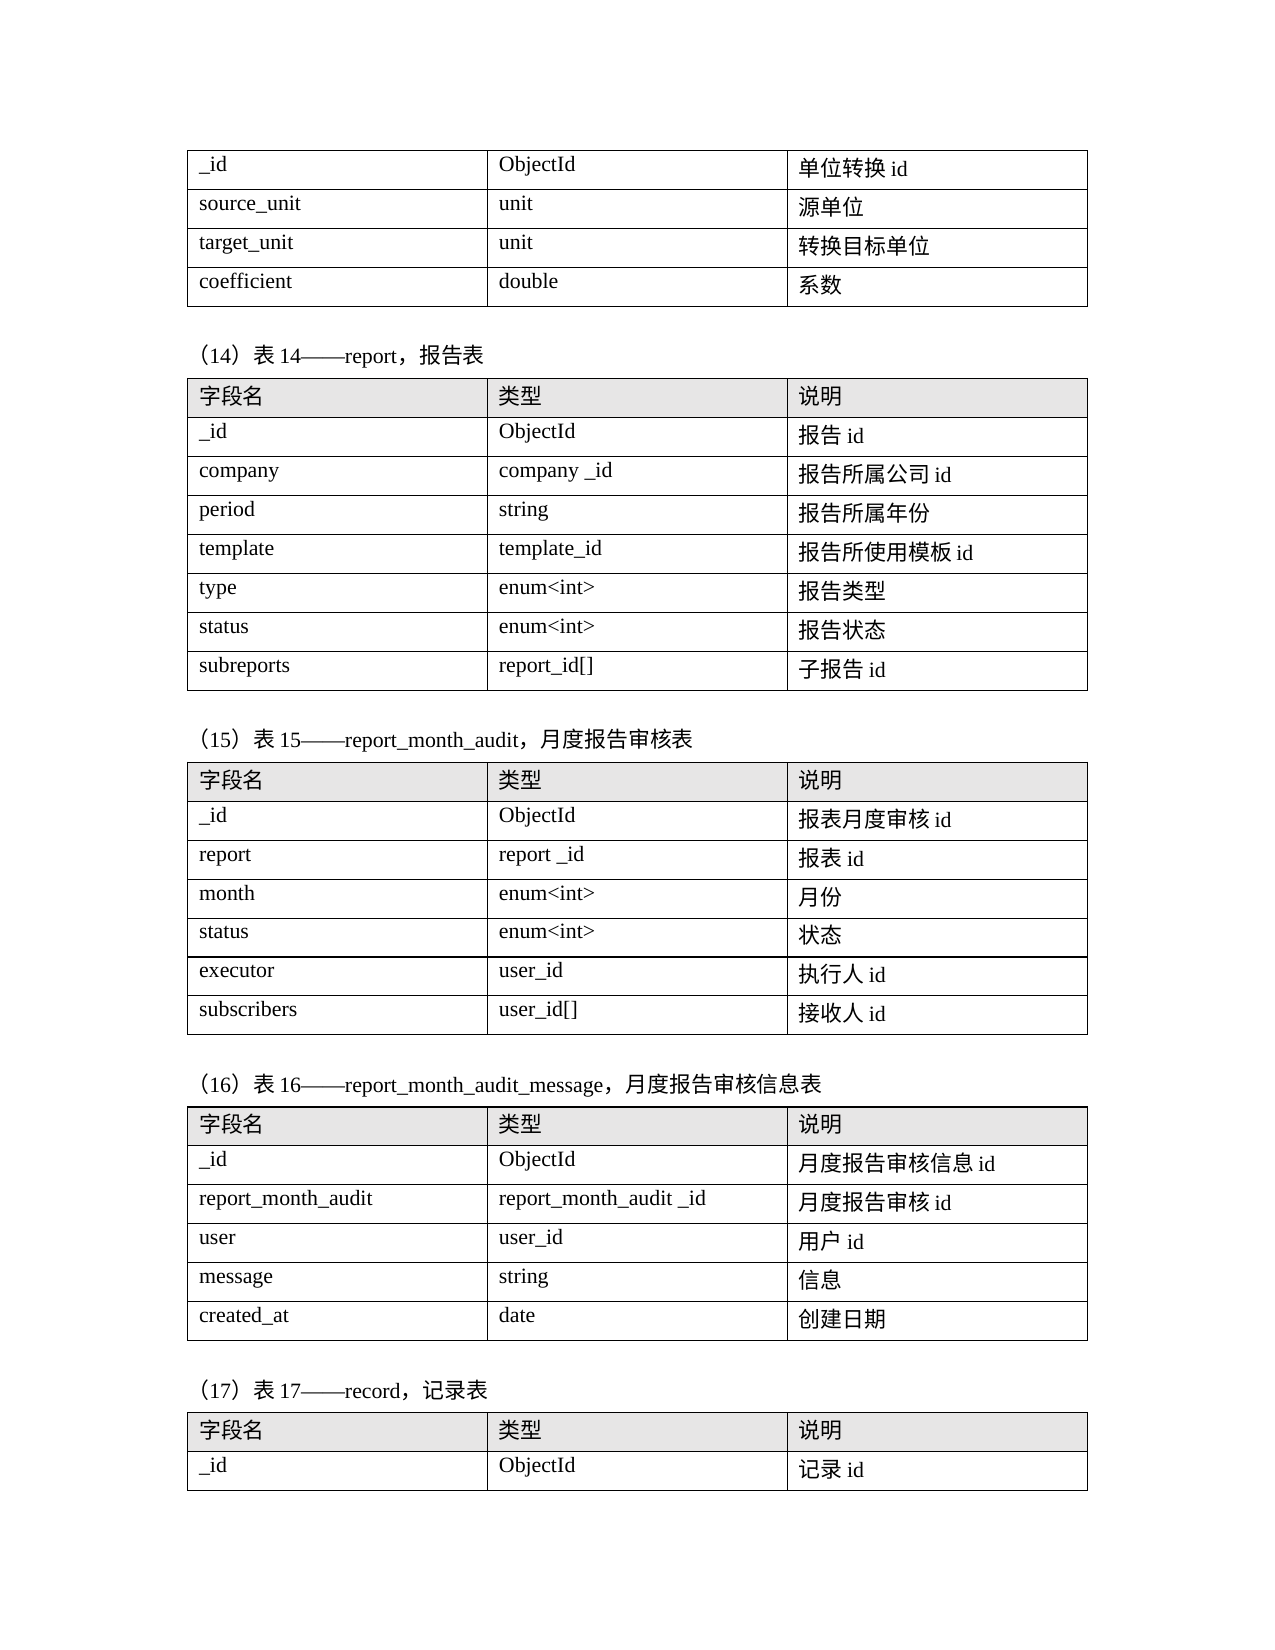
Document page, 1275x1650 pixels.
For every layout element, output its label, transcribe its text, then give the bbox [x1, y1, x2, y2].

table_header 说明 [788, 1413, 1087, 1451]
table_cell 报告状态 [788, 613, 1087, 651]
table_cell user_id[] [488, 996, 787, 1034]
table_cell user_id [488, 1224, 787, 1262]
table_cell enum<int> [488, 880, 787, 917]
table_cell report_month_audit _id [488, 1185, 787, 1223]
table_cell 报告所属年份 [788, 496, 1087, 534]
table_cell message [188, 1263, 487, 1301]
table_cell 用户id [788, 1224, 1087, 1262]
table_header 说明 [788, 379, 1087, 417]
table_cell 单位转换id [788, 151, 1087, 189]
table_cell status [188, 613, 487, 651]
table_cell ObjectId [488, 1452, 787, 1490]
table_cell 记录id [788, 1452, 1087, 1490]
table_cell string [488, 1263, 787, 1301]
text （15）表15——report_month_audit，月度报告审核表 [187, 722, 1088, 754]
table_header 说明 [788, 763, 1087, 801]
table_cell 报告类型 [788, 574, 1087, 612]
table_cell 系数 [788, 268, 1087, 306]
table_header 字段名 [188, 1413, 487, 1451]
table_cell 源单位 [788, 190, 1087, 228]
table_cell executor [188, 958, 487, 995]
table_cell date [488, 1302, 787, 1340]
table_cell 状态 [788, 919, 1087, 956]
table_cell 报告所属公司id [788, 457, 1087, 495]
table_cell source_unit [188, 190, 487, 228]
table_cell 报表id [788, 841, 1087, 878]
table_cell _id [188, 418, 487, 456]
table_cell 子报告id [788, 652, 1087, 689]
table_cell _id [188, 1146, 487, 1184]
table_cell subreports [188, 652, 487, 689]
table_cell ObjectId [488, 418, 787, 456]
table_cell user [188, 1224, 487, 1262]
table_cell 报表月度审核id [788, 802, 1087, 839]
table_cell 报告所使用模板id [788, 535, 1087, 573]
table_cell report _id [488, 841, 787, 878]
table_cell 接收人id [788, 996, 1087, 1034]
table_cell enum<int> [488, 574, 787, 612]
text （14）表14——report，报告表 [187, 338, 1088, 370]
table_cell month [188, 880, 487, 917]
table_header 类型 [488, 763, 787, 801]
table_cell template [188, 535, 487, 573]
table_header 字段名 [188, 379, 487, 417]
table_cell ObjectId [488, 1146, 787, 1184]
table_cell enum<int> [488, 613, 787, 651]
table_cell _id [188, 802, 487, 839]
table_cell period [188, 496, 487, 534]
table_cell string [488, 496, 787, 534]
table_cell status [188, 919, 487, 956]
text （17）表17——record，记录表 [187, 1373, 1088, 1404]
table_cell 报告id [788, 418, 1087, 456]
table_cell 创建日期 [788, 1302, 1087, 1340]
table_cell enum<int> [488, 919, 787, 956]
table_cell coefficient [188, 268, 487, 306]
table_cell subscribers [188, 996, 487, 1034]
table_cell _id [188, 151, 487, 189]
table_cell report [188, 841, 487, 878]
table_cell target_unit [188, 229, 487, 267]
table_cell company [188, 457, 487, 495]
table_cell ObjectId [488, 802, 787, 839]
table_header 类型 [488, 1108, 787, 1145]
table_cell 信息 [788, 1263, 1087, 1301]
table_cell unit [488, 190, 787, 228]
table_cell report_id[] [488, 652, 787, 689]
table_cell type [188, 574, 487, 612]
table_header 类型 [488, 379, 787, 417]
table_cell double [488, 268, 787, 306]
table_cell ObjectId [488, 151, 787, 189]
table_header 字段名 [188, 1108, 487, 1145]
table_cell unit [488, 229, 787, 267]
table_cell template_id [488, 535, 787, 573]
table_cell 月份 [788, 880, 1087, 917]
table_cell 月度报告审核信息id [788, 1146, 1087, 1184]
table_cell user_id [488, 958, 787, 995]
table_cell 月度报告审核id [788, 1185, 1087, 1223]
table_cell 转换目标单位 [788, 229, 1087, 267]
table_cell created_at [188, 1302, 487, 1340]
table_cell report_month_audit [188, 1185, 487, 1223]
table_cell _id [188, 1452, 487, 1490]
table_header 说明 [788, 1108, 1087, 1145]
table_header 字段名 [188, 763, 487, 801]
table_cell company _id [488, 457, 787, 495]
text （16）表16——report_month_audit_message，月度报告审核信息表 [187, 1067, 1088, 1098]
table_cell 执行人id [788, 958, 1087, 995]
table_header 类型 [488, 1413, 787, 1451]
